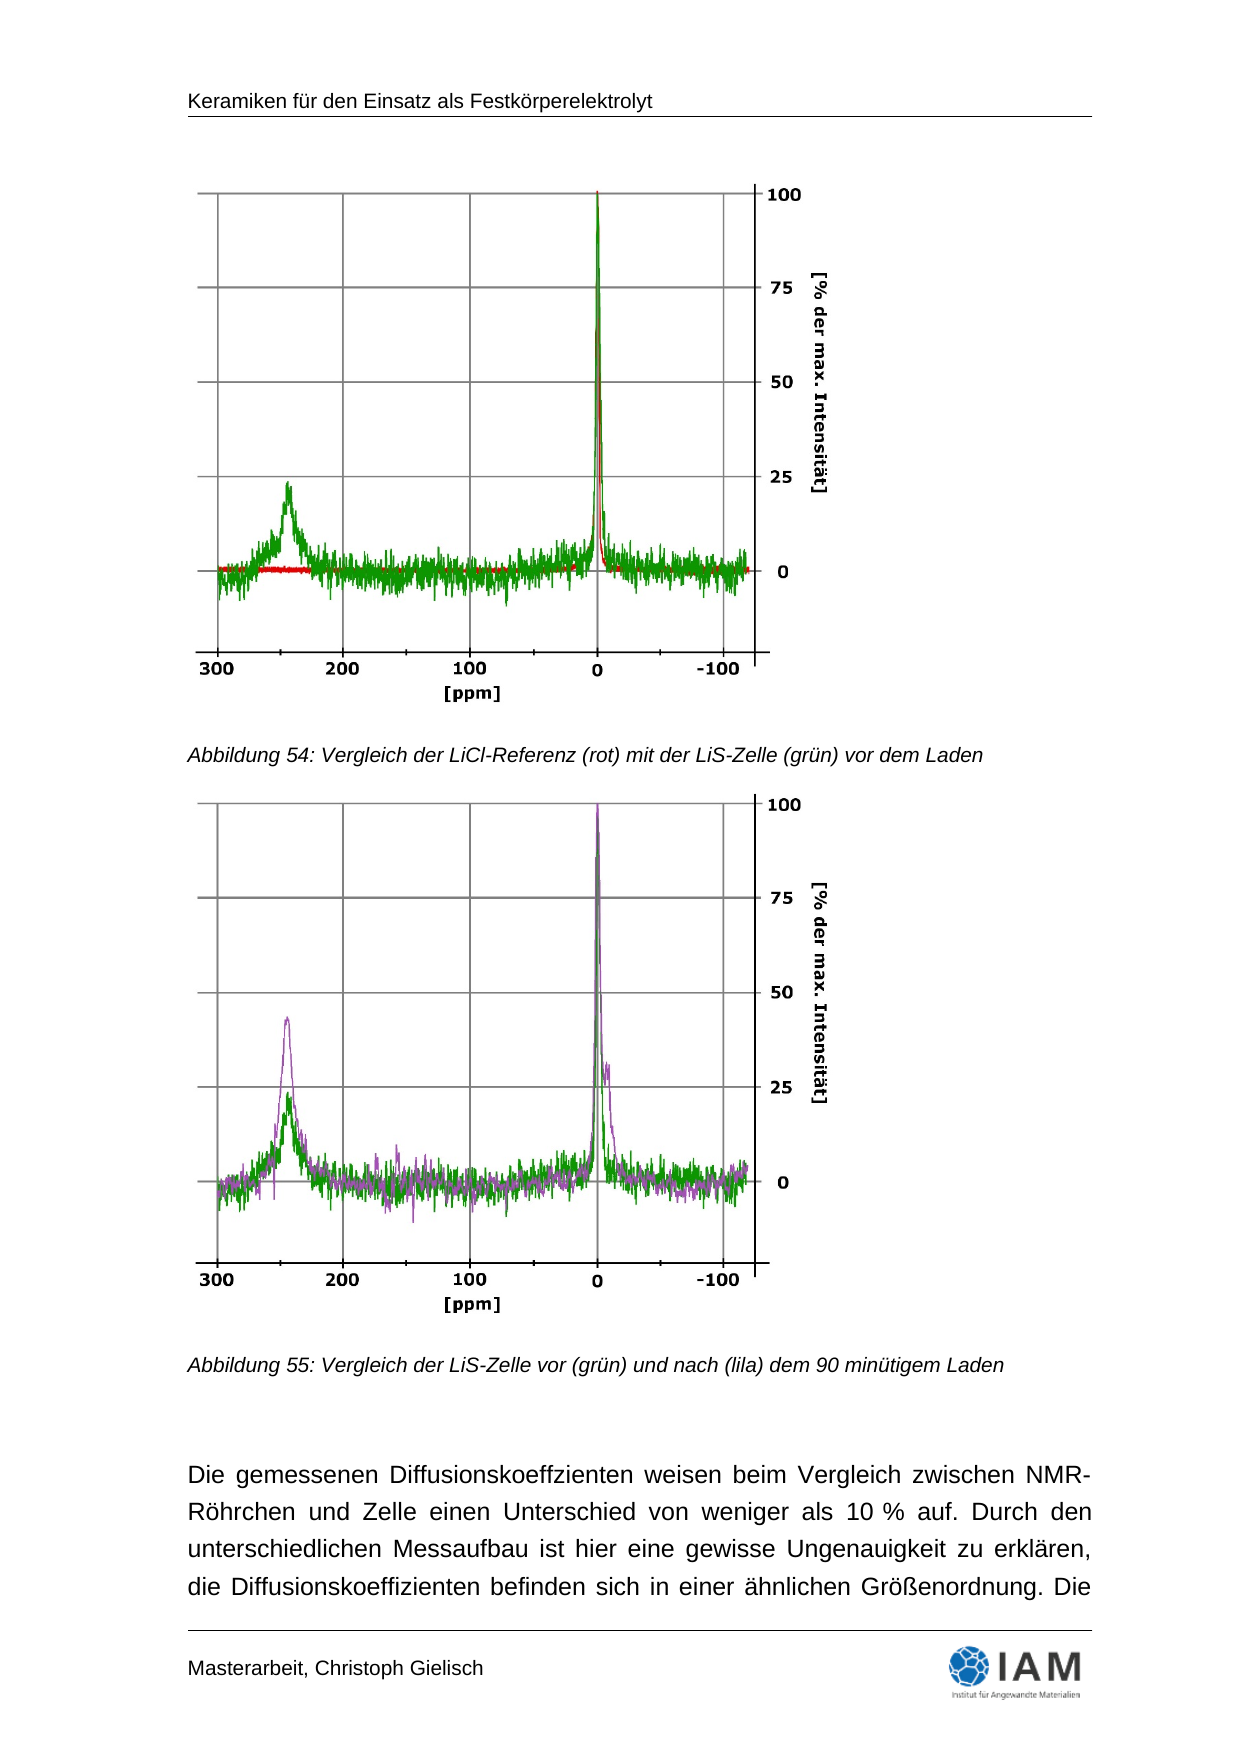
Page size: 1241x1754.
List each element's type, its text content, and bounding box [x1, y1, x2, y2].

picture [187, 177, 841, 709]
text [187, 1460, 1092, 1601]
picture [938, 1638, 1093, 1709]
picture [187, 787, 841, 1320]
